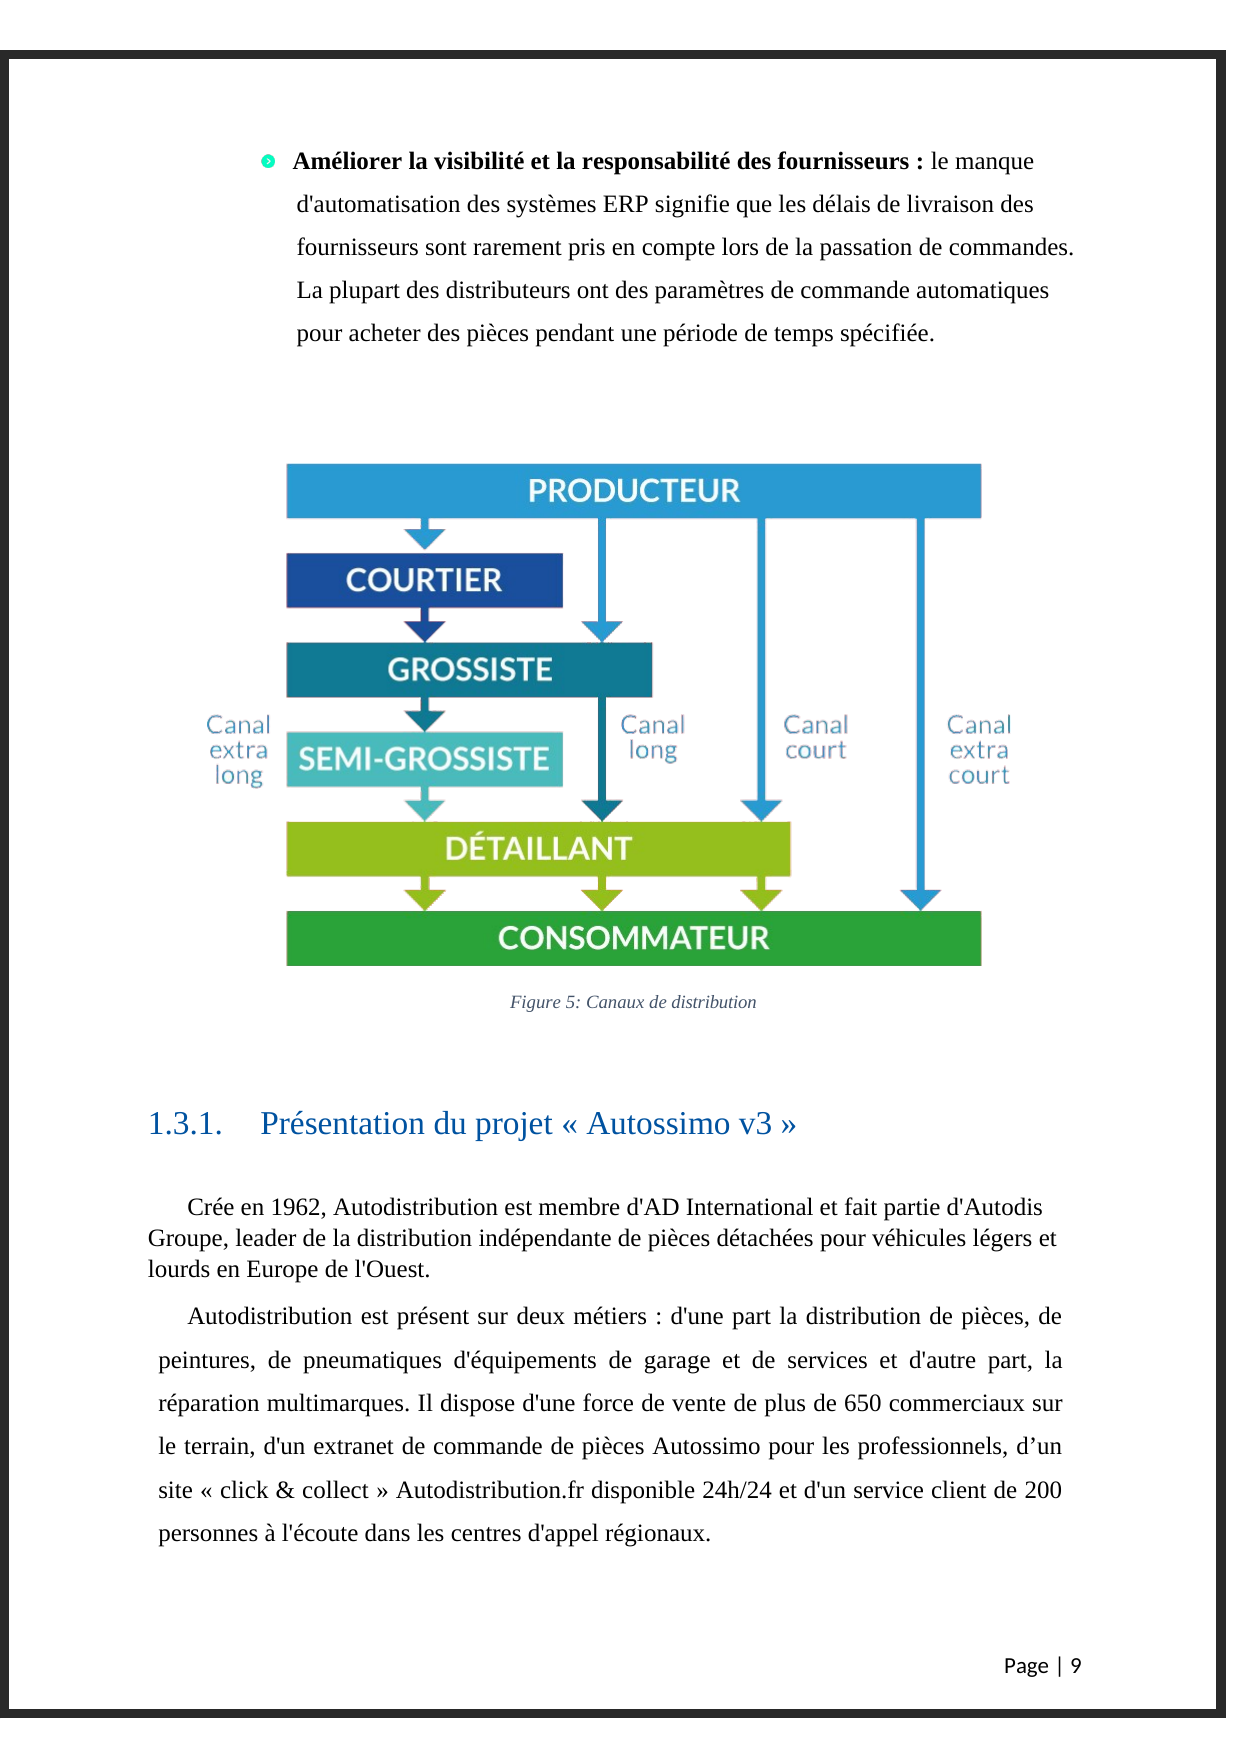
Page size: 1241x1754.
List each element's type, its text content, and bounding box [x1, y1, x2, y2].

subtitle Présentation du projet « Autossimo v3 » [148, 1103, 1216, 1142]
picture [195, 453, 1014, 967]
picture [259, 152, 277, 170]
text Améliorer la visibilité et la responsabilité des fournisseurs : le manque d'automatisation des systèmes ERP signifie que les délais de livraison des fournisseurs sont rarement pris en compte lors de la passation de commandes. La plupart des distributeurs ont des paramètres de commande automatiques pour acheter des pièces pendant une période de temps spécifiée. [260, 146, 1088, 347]
text Figure 5: Canaux de distribution [41, 991, 1216, 1012]
text Crée en 1962, Autodistribution est membre d'AD International et fait partie d'Autodis Groupe, leader de la distribution indépendante de pièces détachées pour véhicules légers et lourds en Europe de l'Ouest. [148, 1192, 1088, 1282]
text Autodistribution est présent sur deux métiers : d'une part la distribution de pièces, de peintures, de pneumatiques d'équipements de garage et de services et d'autre part, la réparation multimarques. Il dispose d'une force de vente de plus de 650 commerciaux sur le terrain, d'un extranet de commande de pièces Autossimo pour les professionnels, d’un site « click & collect » Autodistribution.fr disponible 24h/24 et d'un service client de 200 personnes à l'écoute dans les centres d'appel régionaux. [158, 1301, 1063, 1547]
